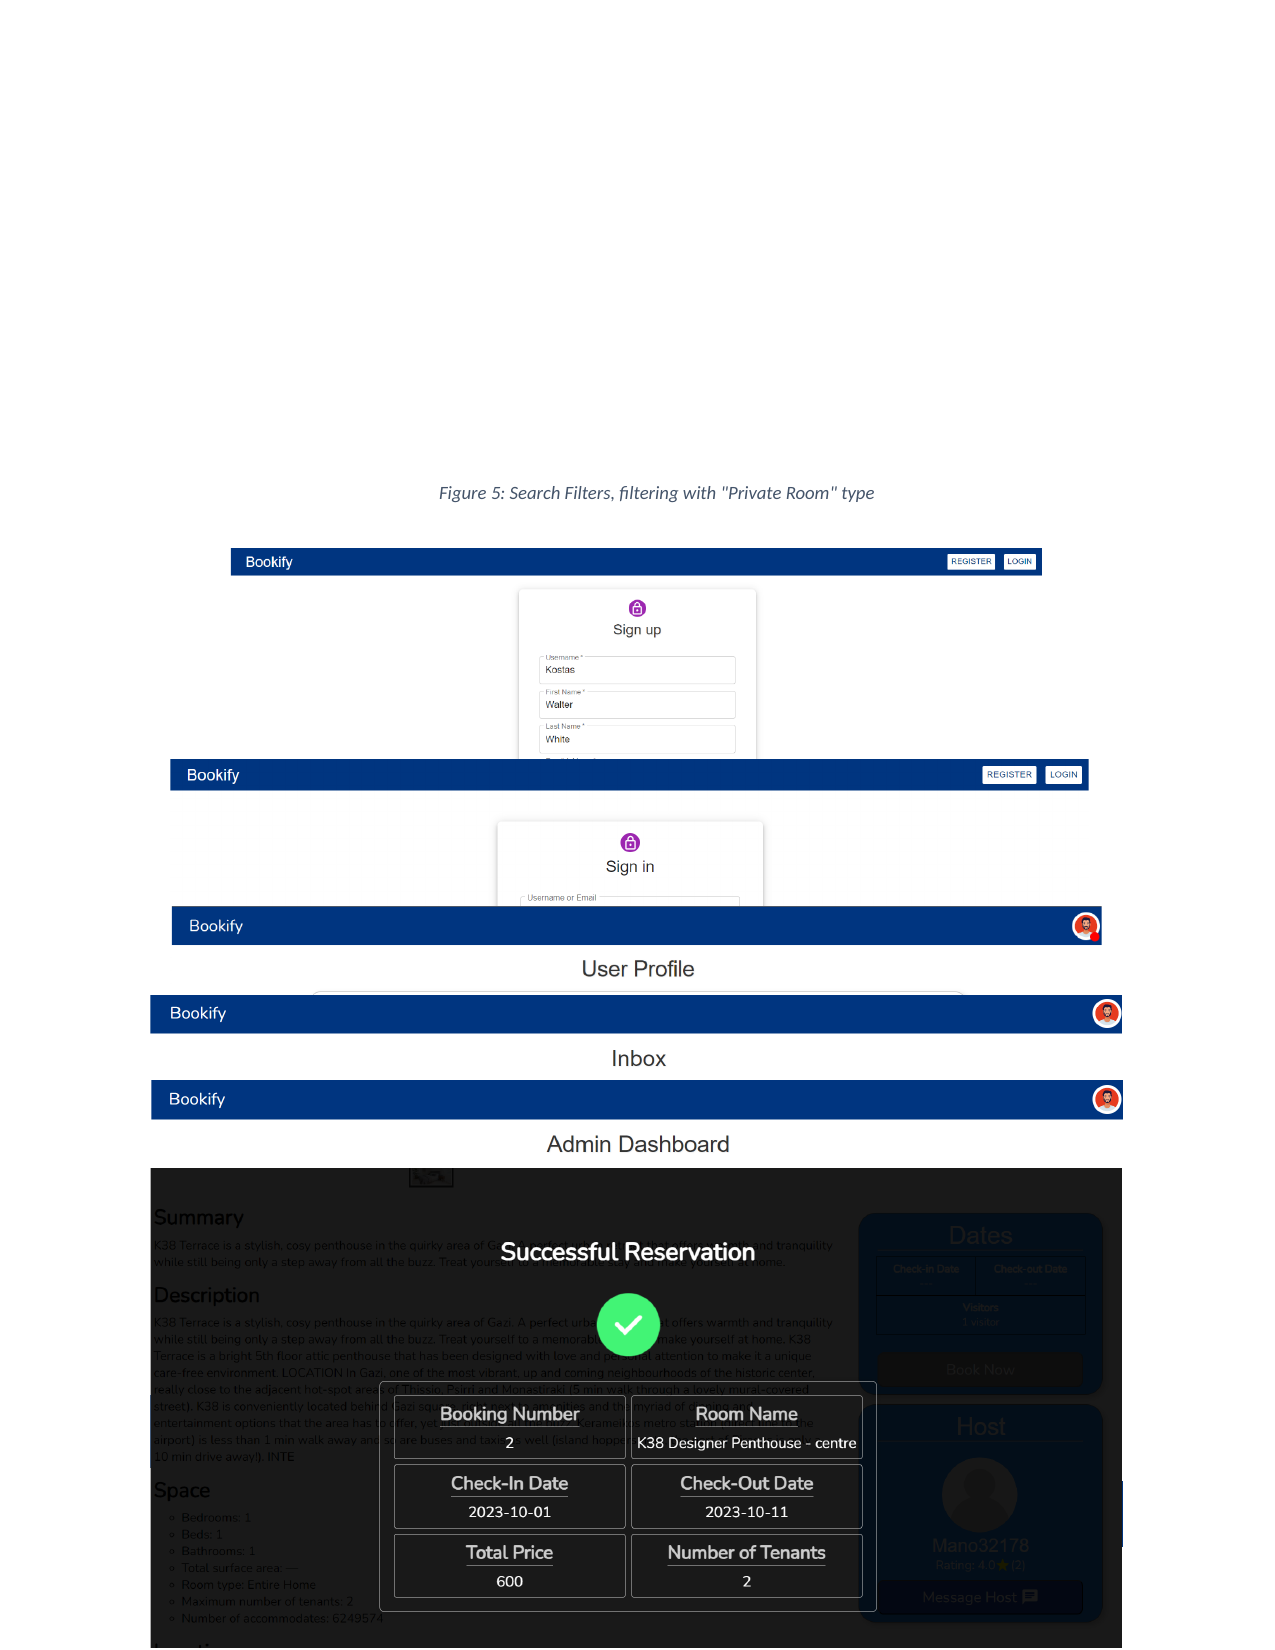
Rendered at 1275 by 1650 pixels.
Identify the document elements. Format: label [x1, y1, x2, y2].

picture [150, 548, 1122, 1647]
